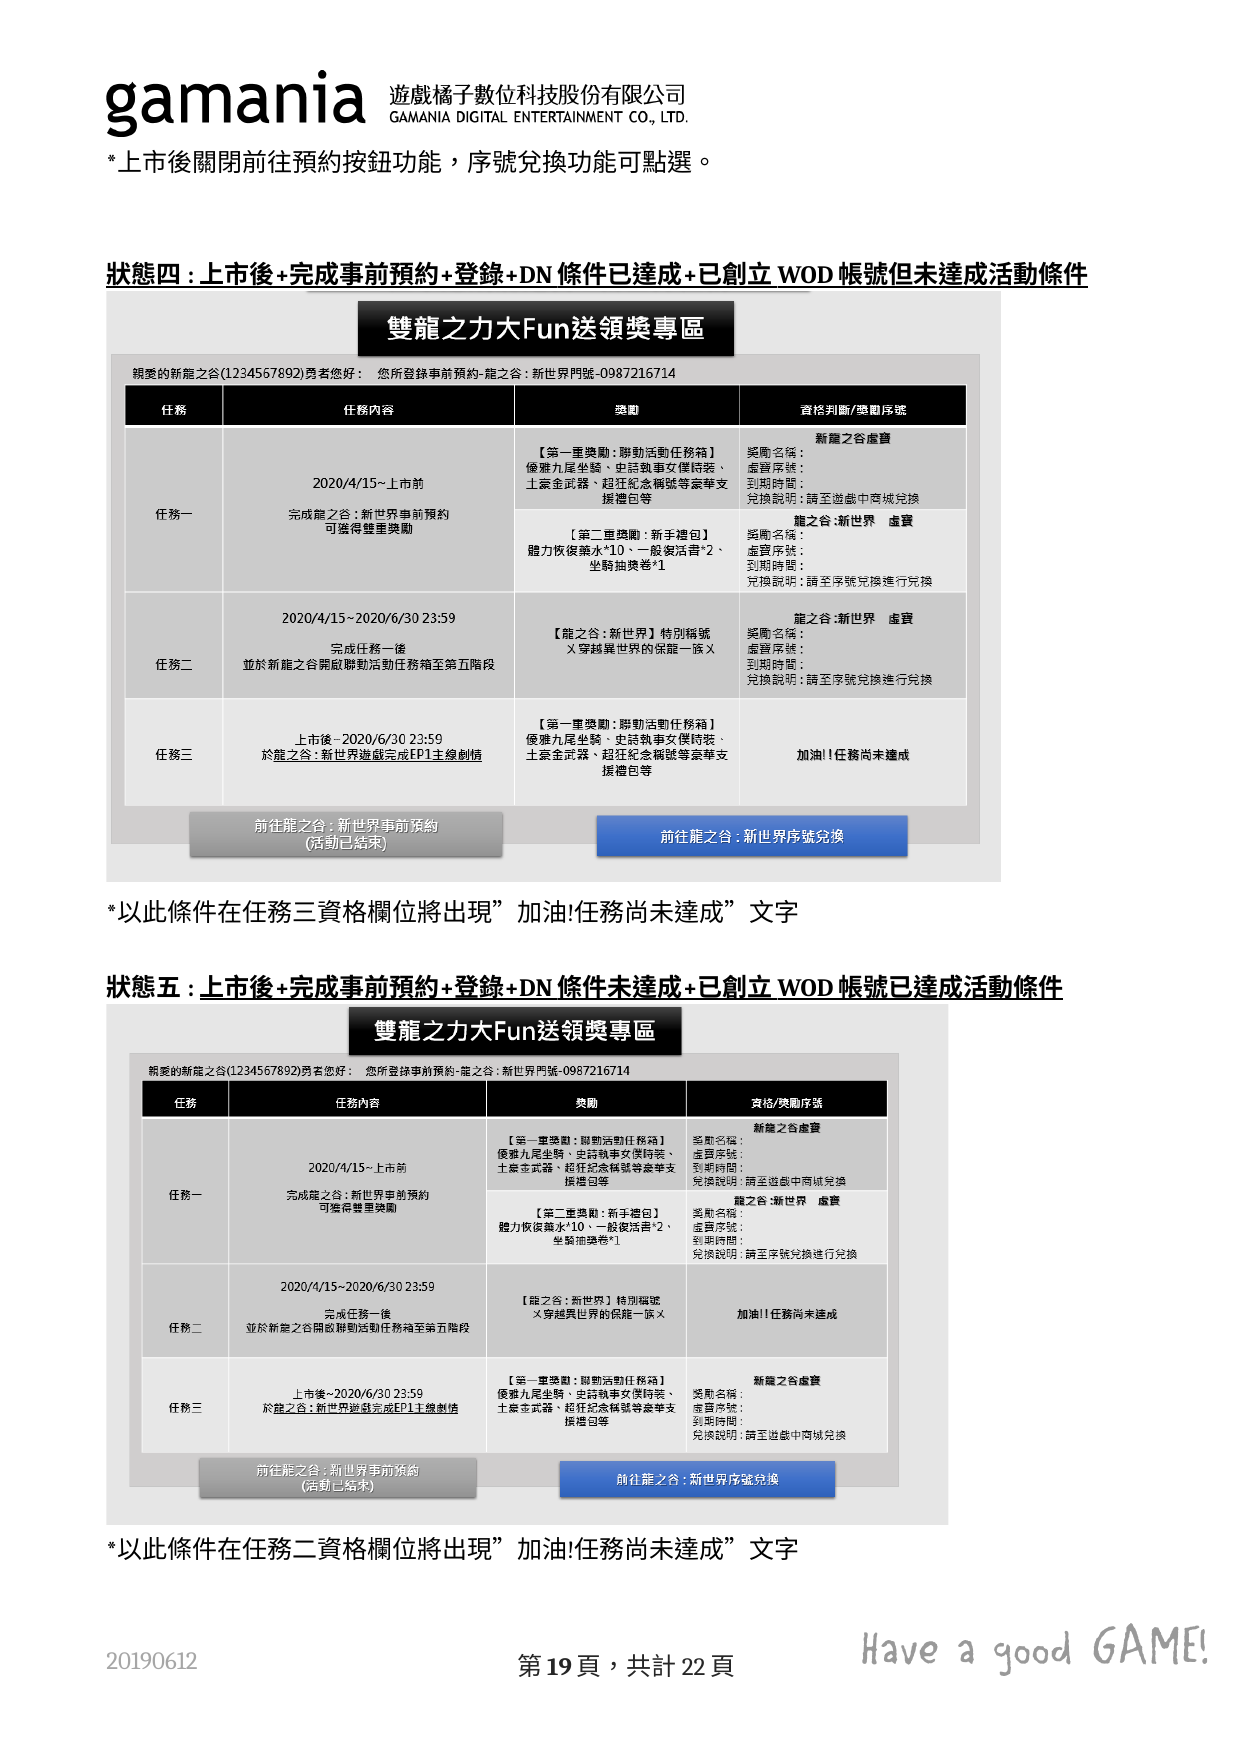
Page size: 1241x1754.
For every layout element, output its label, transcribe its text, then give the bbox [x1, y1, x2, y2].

text 狀態四 : 上市後+完成事前預約+登錄+DN條件已達成+已創立WOD帳號但未達成活動條件 [106, 254, 1146, 292]
picture [862, 1623, 1208, 1676]
text *上市後關閉前往預約按鈕功能，序號兌換功能可點選。 [106, 142, 1146, 179]
picture [106, 291, 1001, 882]
text 狀態五 : 上市後+完成事前預約+登錄+DN條件未達成+已創立WOD帳號已達成活動條件 [106, 967, 1146, 1004]
picture [106, 70, 688, 137]
text *以此條件在任務三資格欄位將出現”加油!任務尚未達成”文字 [106, 892, 1146, 929]
picture [106, 1004, 949, 1525]
text *以此條件在任務二資格欄位將出現”加油!任務尚未達成”文字 [106, 1529, 1146, 1567]
